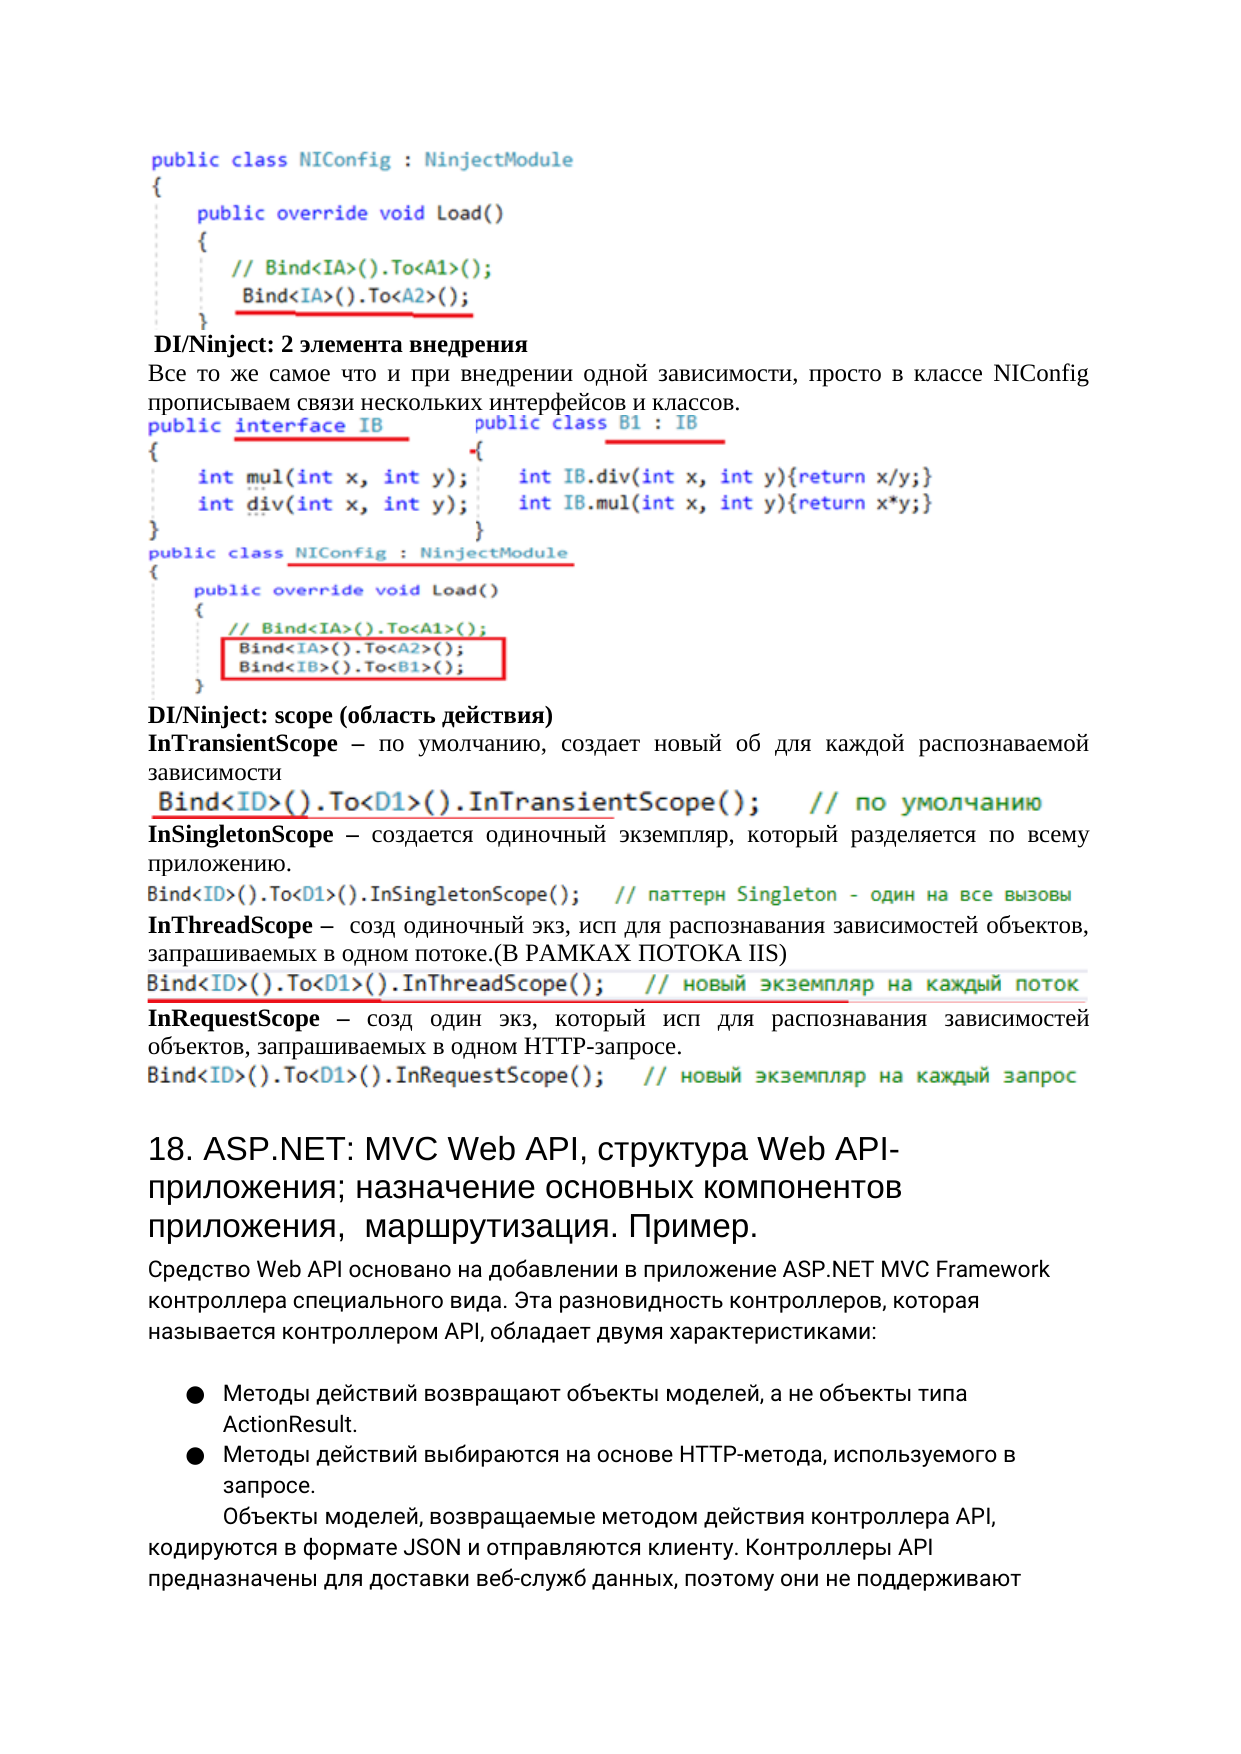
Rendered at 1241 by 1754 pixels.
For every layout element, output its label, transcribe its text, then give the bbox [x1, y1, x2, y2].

text DI/Ninject: scope (область действия) [148, 700, 1090, 728]
list Методы действий выбираются на основе HTTP-метода, используемого в запросе. [185, 1442, 1090, 1499]
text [148, 1503, 1090, 1592]
text DI/Ninject: 2 элемента внедрения [148, 329, 1090, 358]
list Методы действий возвращают объекты моделей, а не объекты типа ActionResult. [185, 1380, 1090, 1438]
picture [147, 876, 1088, 910]
text InRequestScope – созд один экз, который исп для распознавания зависимостей объектов, запрашиваемых в одном HTTP-запросе. [148, 1003, 1090, 1060]
text InTransientScope – по умолчанию, создает новый об для каждой распознаваемой зависимости [148, 728, 1090, 786]
subtitle 18. ASP.NET: MVC Web API, структура Web API-приложения; назначение основных компонентов приложения, маршрутизация. Пример. [148, 1129, 1090, 1244]
picture [147, 1060, 1088, 1092]
picture [147, 786, 1070, 819]
picture [147, 415, 937, 700]
picture [147, 967, 1088, 1003]
text Все то же самое что и при внедрении одной зависимости, просто в классе NIConfig прописываем связи нескольких интерфейсов и классов. [148, 358, 1090, 415]
text InSingletonScope – создается одиночный экземпляр, который разделяется по всему приложению. [148, 819, 1090, 876]
text InThreadScope – созд одиночный экз, исп для распознавания зависимостей объектов, запрашиваемых в одном потоке.(В РАМКАХ ПОТОКА IIS) [148, 910, 1090, 967]
picture [147, 150, 581, 330]
text Средство Web API основано на добавлении в приложение ASP.NET MVC Framework контроллера специального вида. Эта разновидность контроллеров, которая называется контроллером API, обладает двумя характеристиками: [148, 1257, 1090, 1345]
